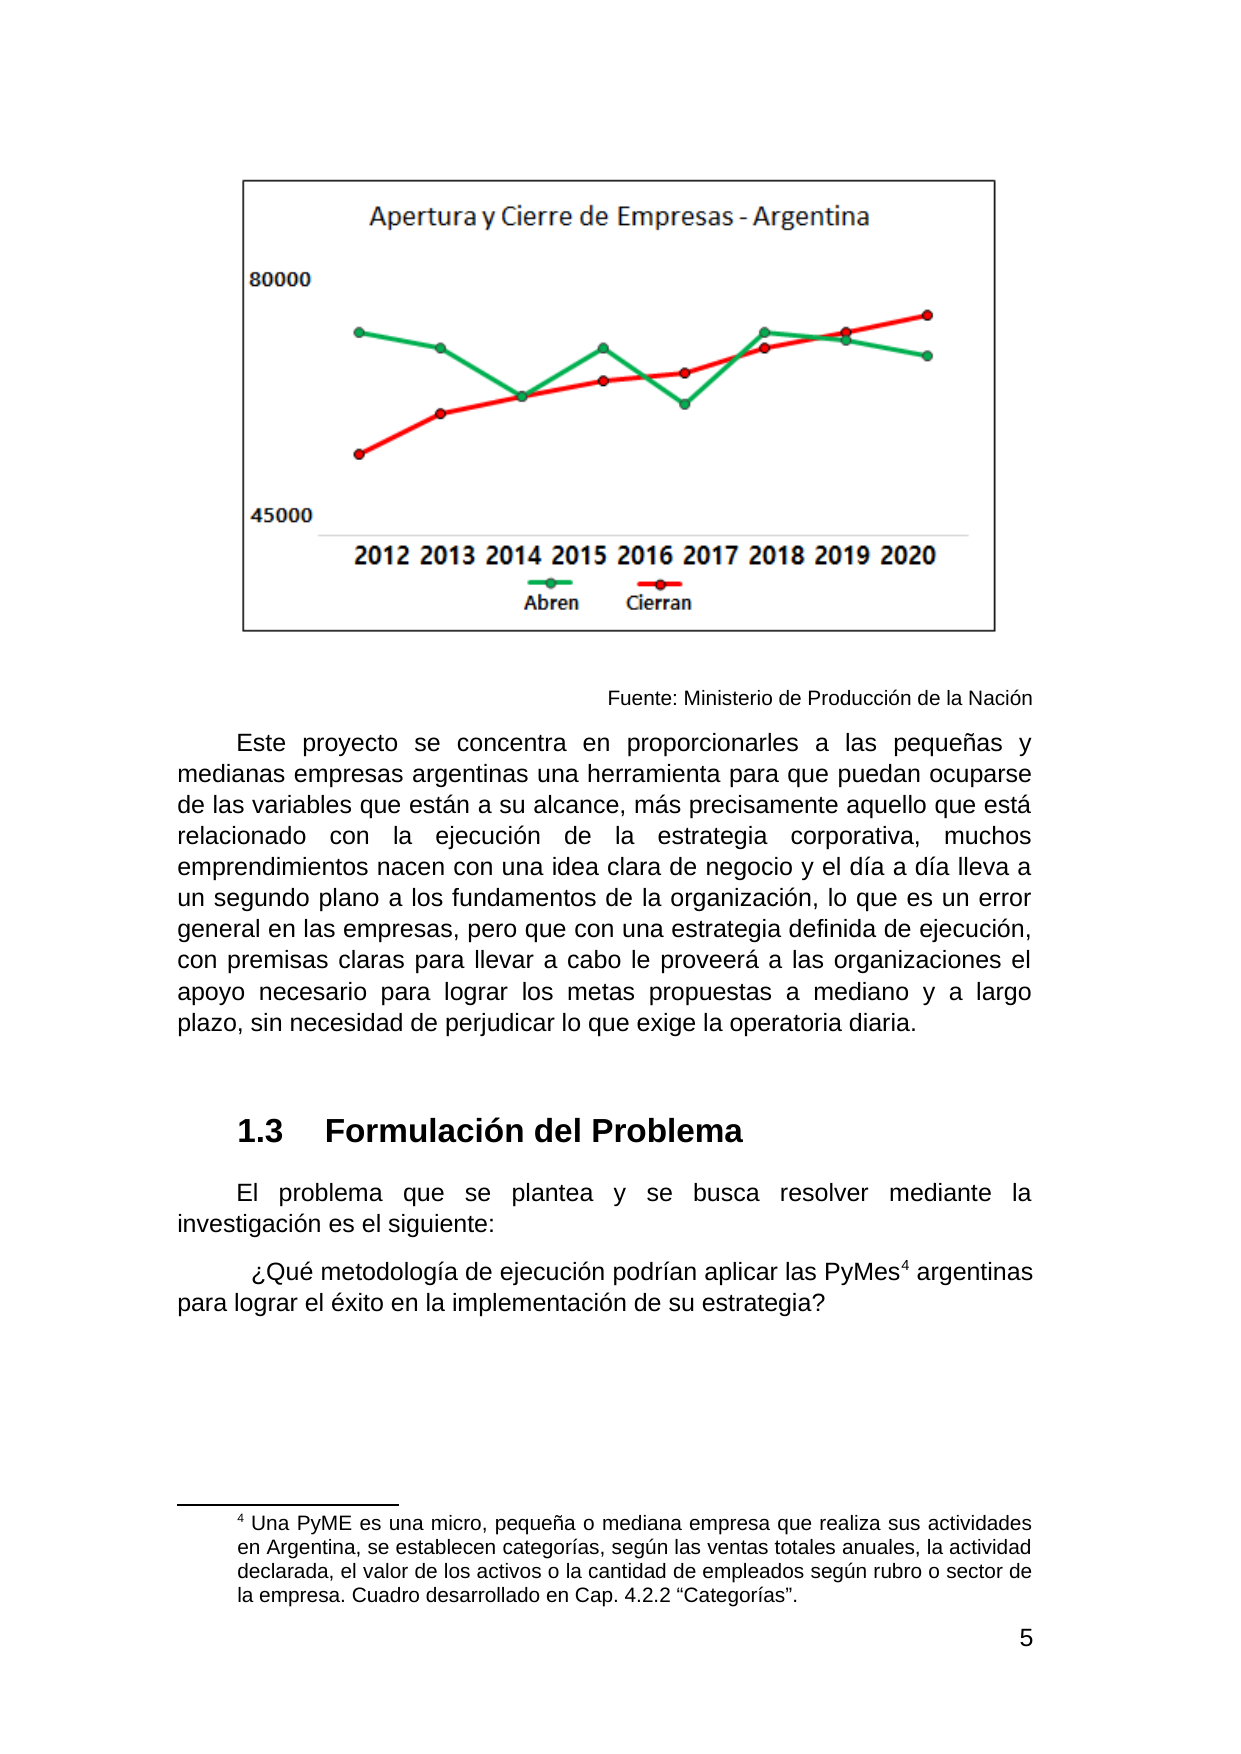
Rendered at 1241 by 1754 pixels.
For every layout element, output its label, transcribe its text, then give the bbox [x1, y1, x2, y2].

text Fuente: Ministerio de Producción de la Nación [237, 686, 1033, 710]
text Este proyecto se concentra en proporcionarles a las pequeñas y medianas empresas argentinas una herramienta para que puedan ocuparse de las variables que están a su alcance, más precisamente aquello que está relacionado con la ejecución de la estrategia corporativa, muchos emprendimientos nacen con una idea clara de negocio y el día a día lleva a un segundo plano a los fundamentos de la organización, lo que es un error general en las empresas, pero que con una estrategia definida de ejecución, con premisas claras para llevar a cabo le proveerá a las organizaciones el apoyo necesario para lograr los metas propuestas a mediano y a largo plazo, sin necesidad de perjudicar lo que exige la operatoria diaria. [177, 728, 1033, 1036]
text El problema que se plantea y se busca resolver mediante la investigación es el siguiente: [177, 1178, 1033, 1238]
subtitle 1.3 Formulación del Problema [237, 1111, 1033, 1150]
picture [238, 174, 999, 631]
text ¿Qué metodología de ejecución podrían aplicar las PyMes argentinas para lograr el éxito en la implementación de su estrategia? [177, 1257, 1033, 1316]
